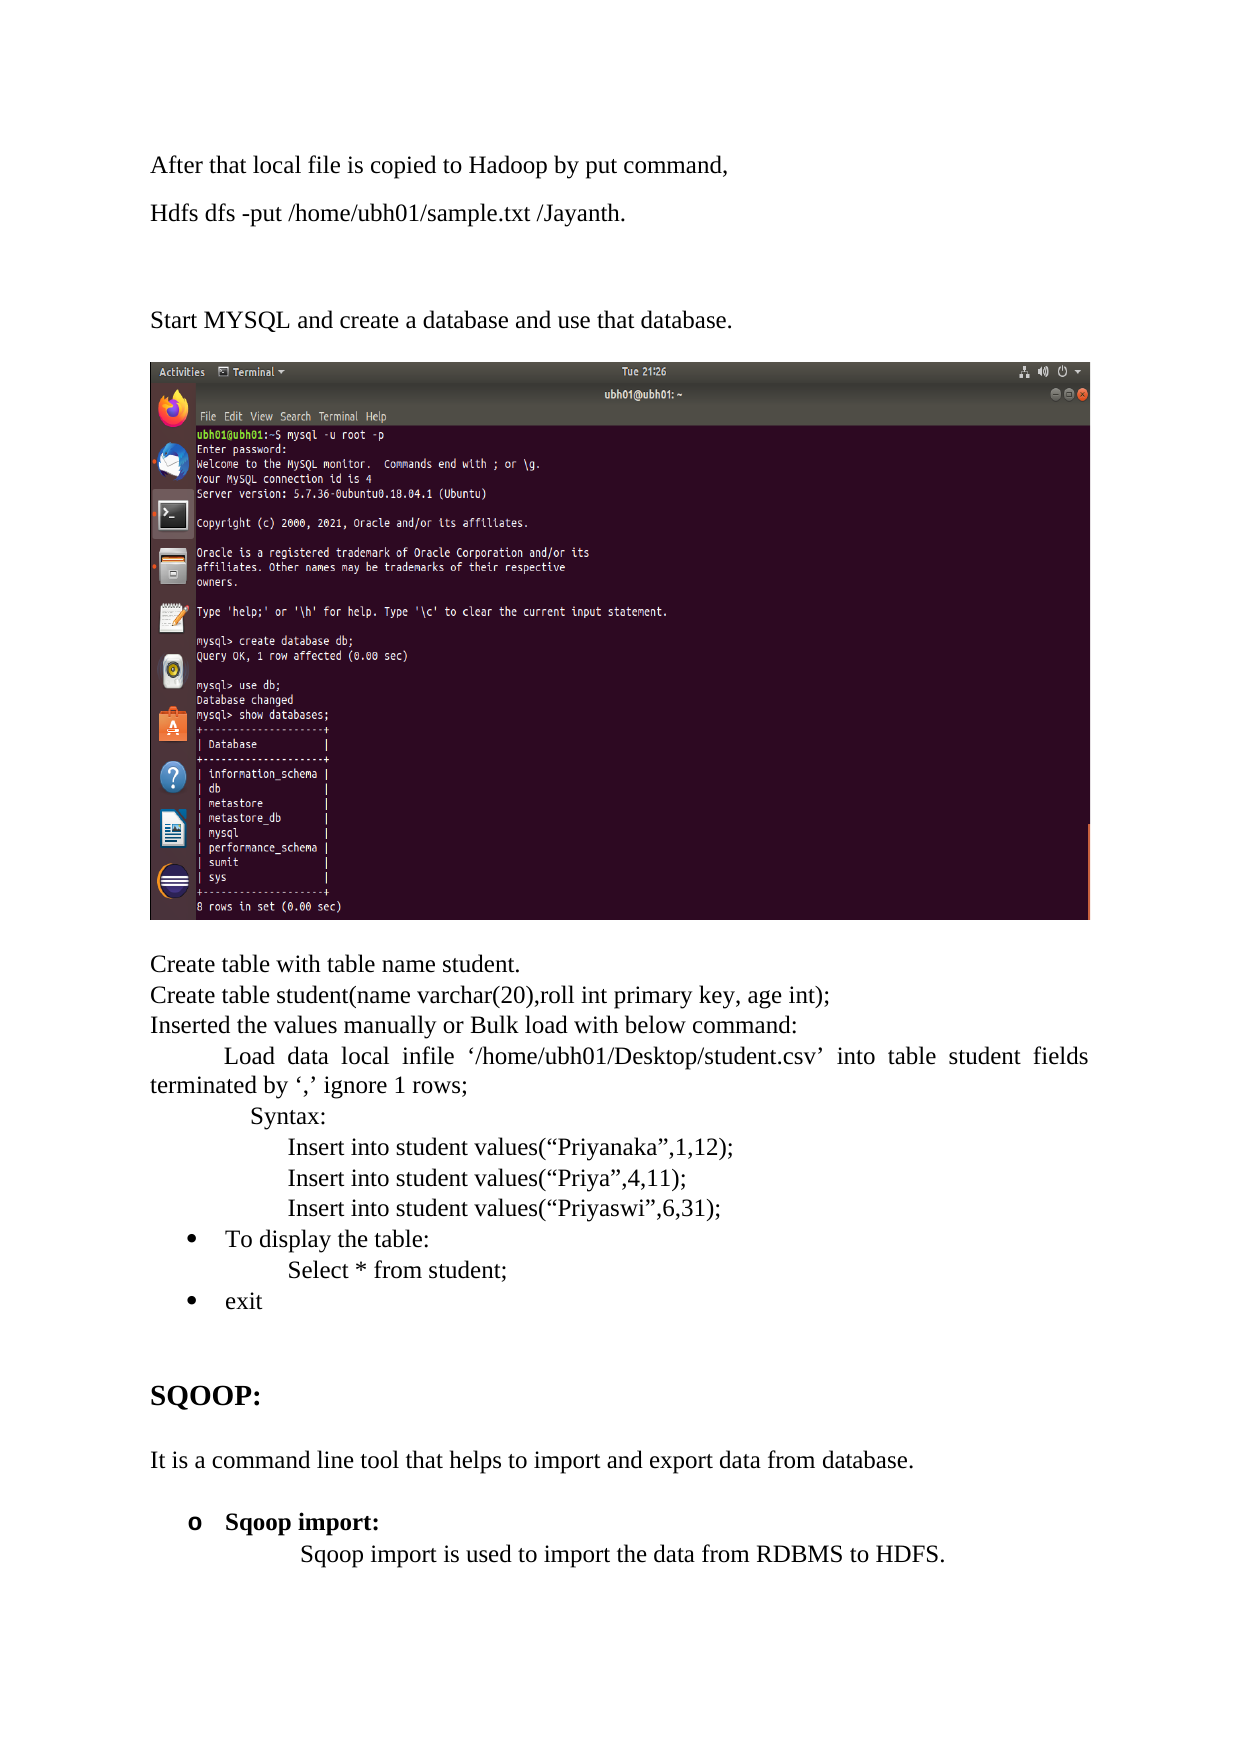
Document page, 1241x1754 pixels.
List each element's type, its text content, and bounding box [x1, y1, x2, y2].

text SQOOP: [150, 1378, 1090, 1412]
text Load data local infile ‘/home/ubh01/Desktop/student.csv’ into table student fields terminated by ‘,’ ignore 1 rows; [150, 1041, 1090, 1099]
text Insert into student values(“Priyanaka”,1,12); [225, 1132, 1090, 1161]
list To display the table: [187, 1224, 1090, 1253]
text After that local file is copied to Hadoop by put command, [150, 150, 1090, 179]
text Hdfs dfs -put /home/ubh01/sample.txt /Jayanth. [150, 198, 1090, 226]
picture [150, 362, 1091, 920]
text Insert into student values(“Priyaswi”,6,31); [225, 1193, 1090, 1222]
text Insert into student values(“Priya”,4,11); [225, 1163, 1090, 1191]
text Syntax: [225, 1101, 1090, 1130]
text Sqoop import is used to import the data from RDBMS to HDFS. [150, 1539, 1090, 1568]
text It is a command line tool that helps to import and export data from database. [150, 1445, 1090, 1474]
list exit [187, 1286, 1090, 1315]
text Create table student(name varchar(20),roll int primary key, age int); [150, 980, 1090, 1008]
text Select * from student; [150, 1255, 1090, 1284]
text Inserted the values manually or Bulk load with below command: [150, 1011, 1090, 1039]
text Start MYSQL and create a database and use that database. [150, 305, 1090, 333]
text Create table with table name student. [150, 949, 1090, 978]
list Sqoop import: [187, 1507, 1090, 1537]
